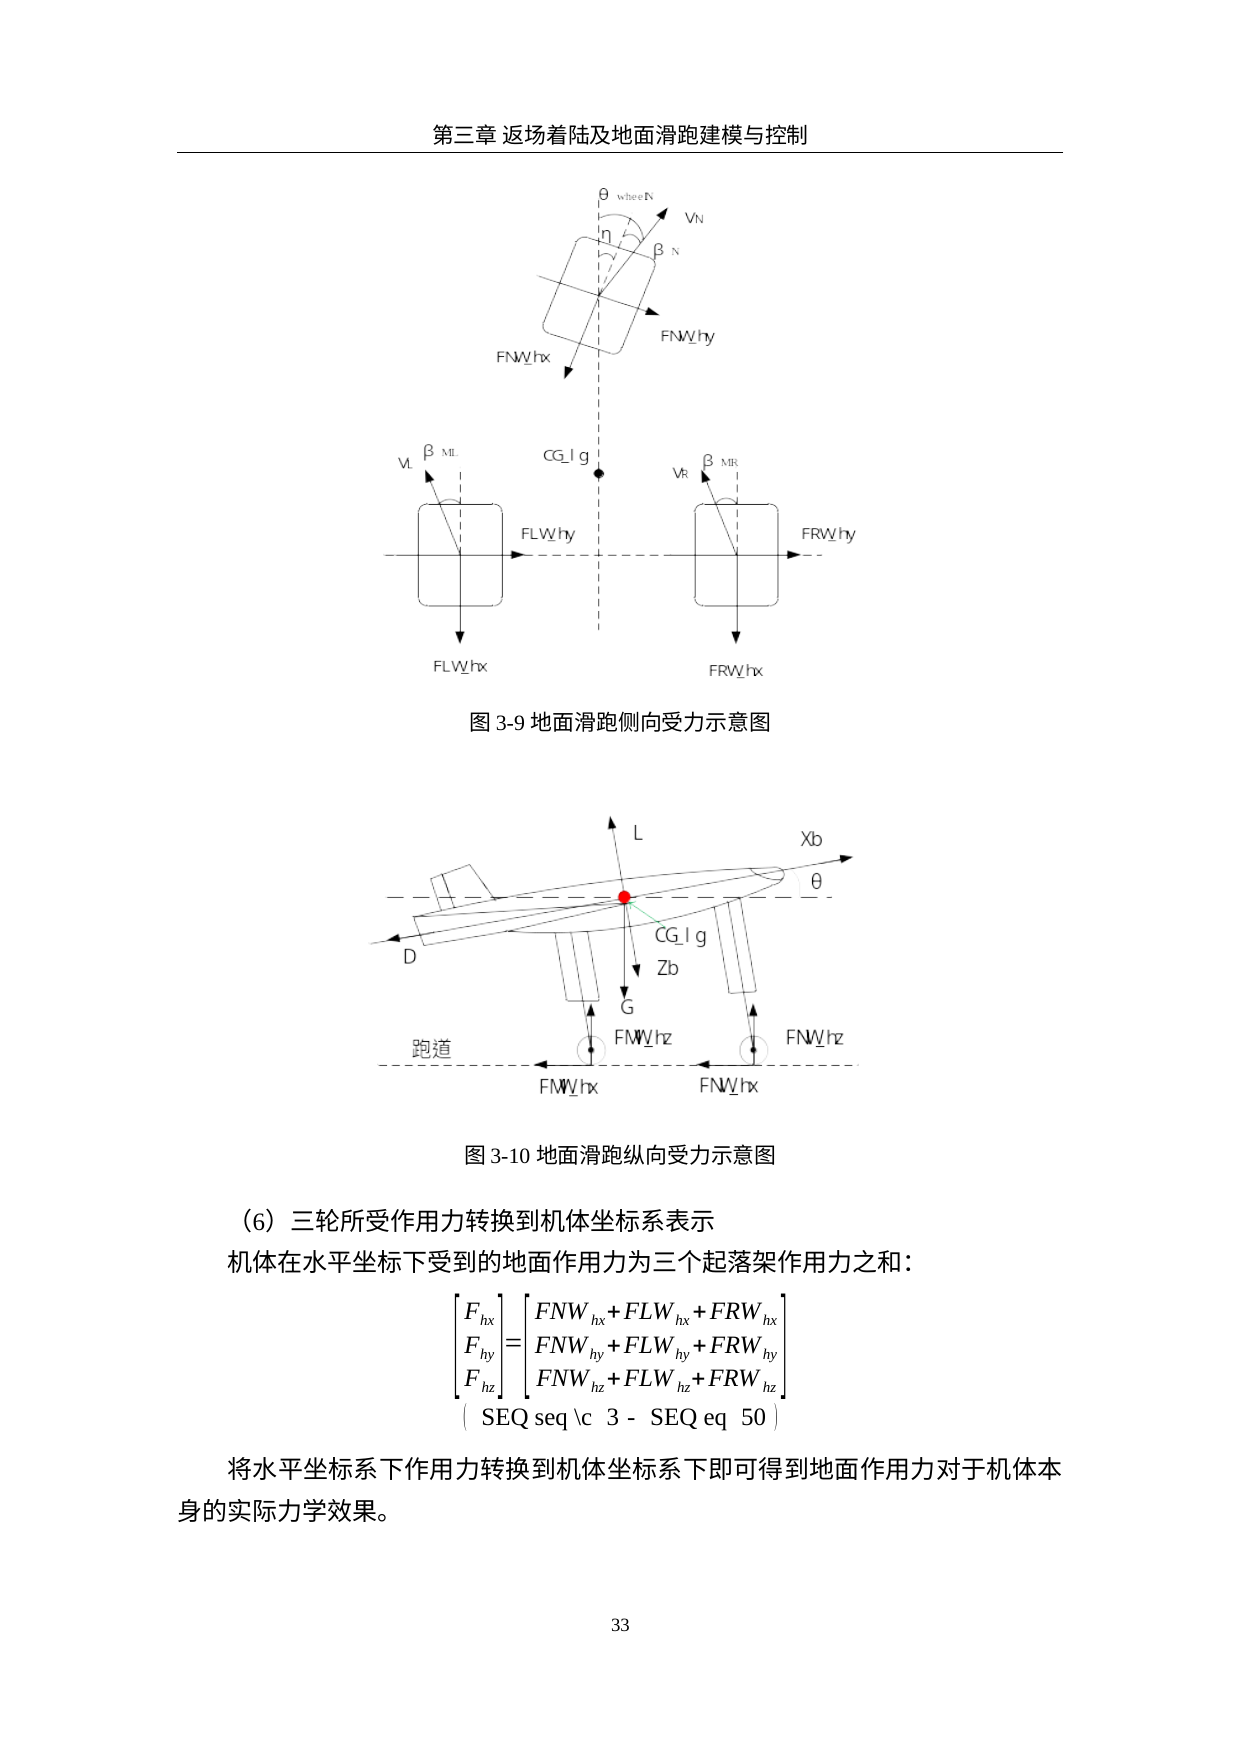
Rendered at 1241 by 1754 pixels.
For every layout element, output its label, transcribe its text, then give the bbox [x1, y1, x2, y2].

text 机体在水平坐标下受到的地面作用力为三个起落架作用力之和： [177, 1238, 1063, 1280]
text 将水平坐标系下作用力转换到机体坐标系下即可得到地面作用力对于机体本身的实际力学效果。 [177, 1445, 1063, 1528]
text 图3-10 地面滑跑纵向受力示意图 [177, 1130, 1063, 1172]
text 图3-9 地面滑跑侧向受力示意图 [177, 697, 1063, 739]
text （6）三轮所受作用力转换到机体坐标系表示 [177, 1197, 1063, 1238]
